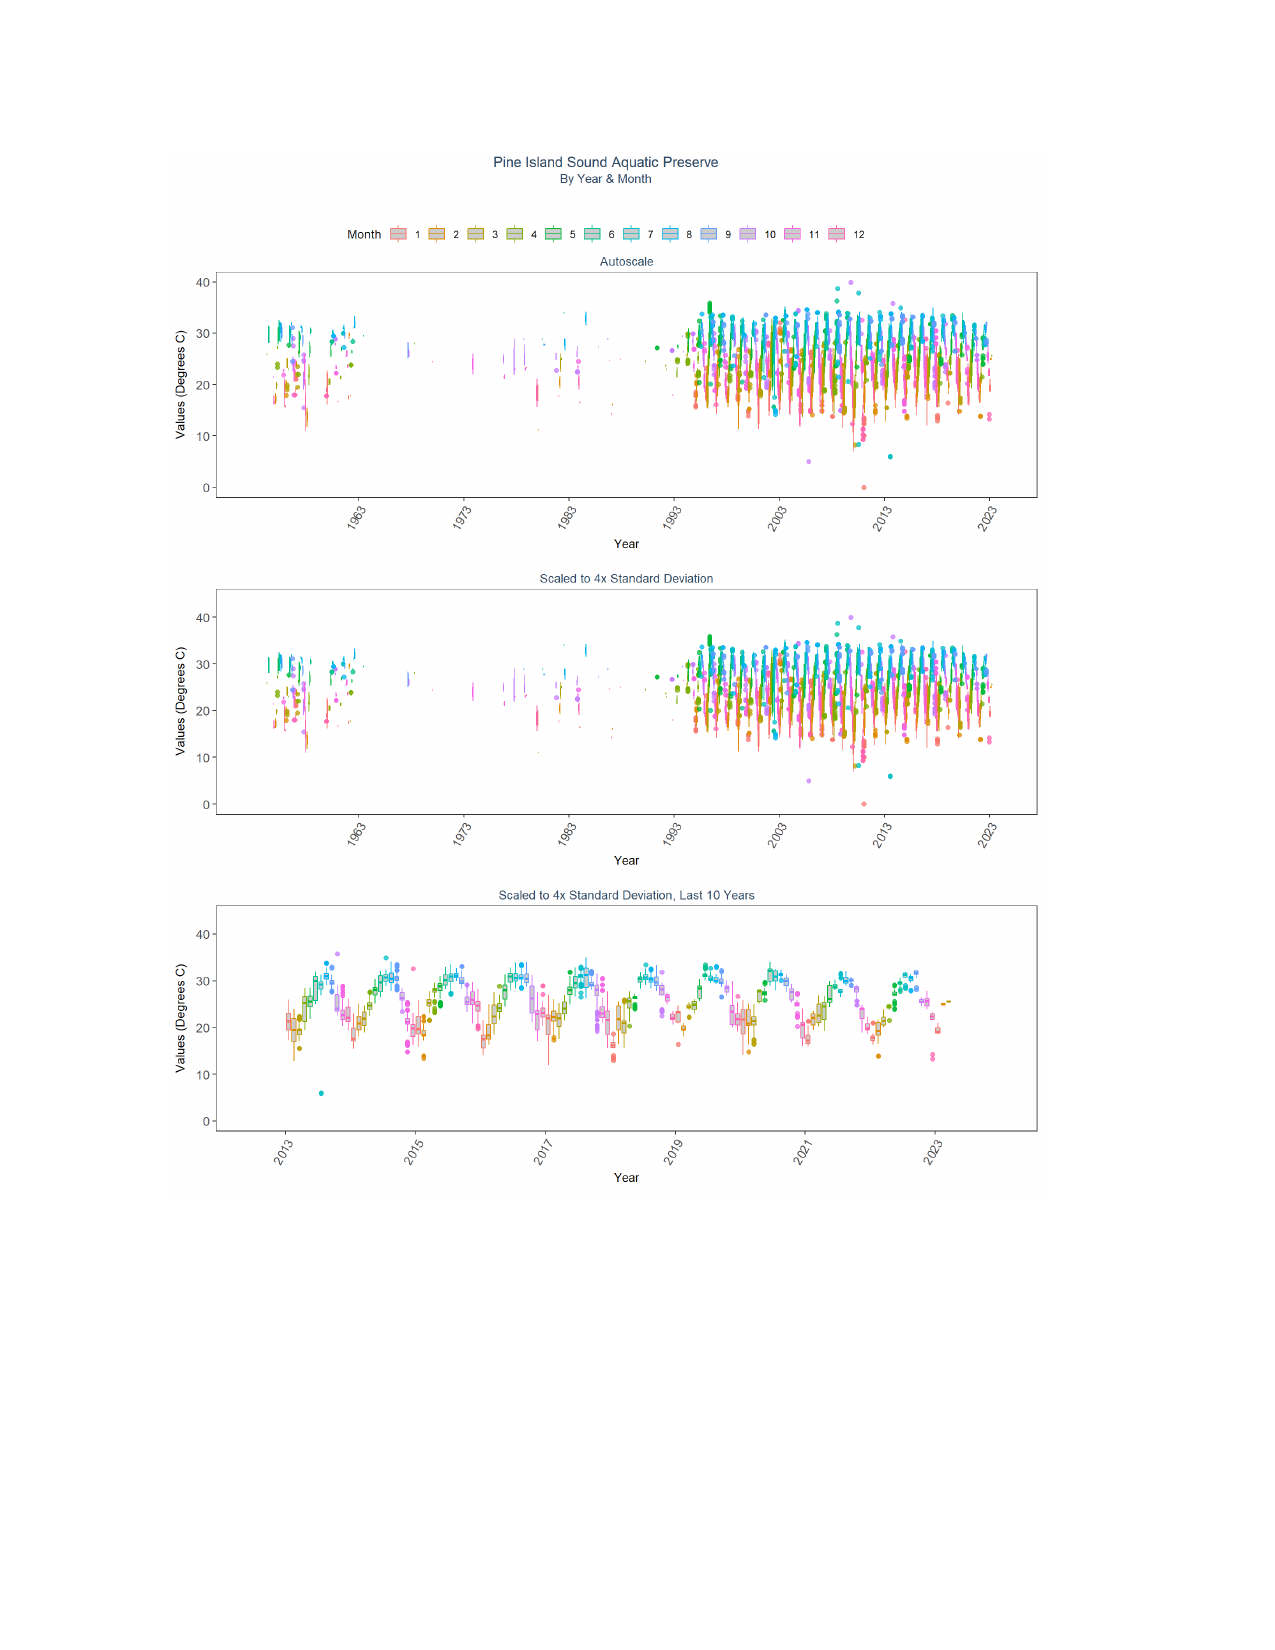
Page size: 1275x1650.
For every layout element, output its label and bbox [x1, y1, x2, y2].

picture [168, 150, 1044, 1200]
